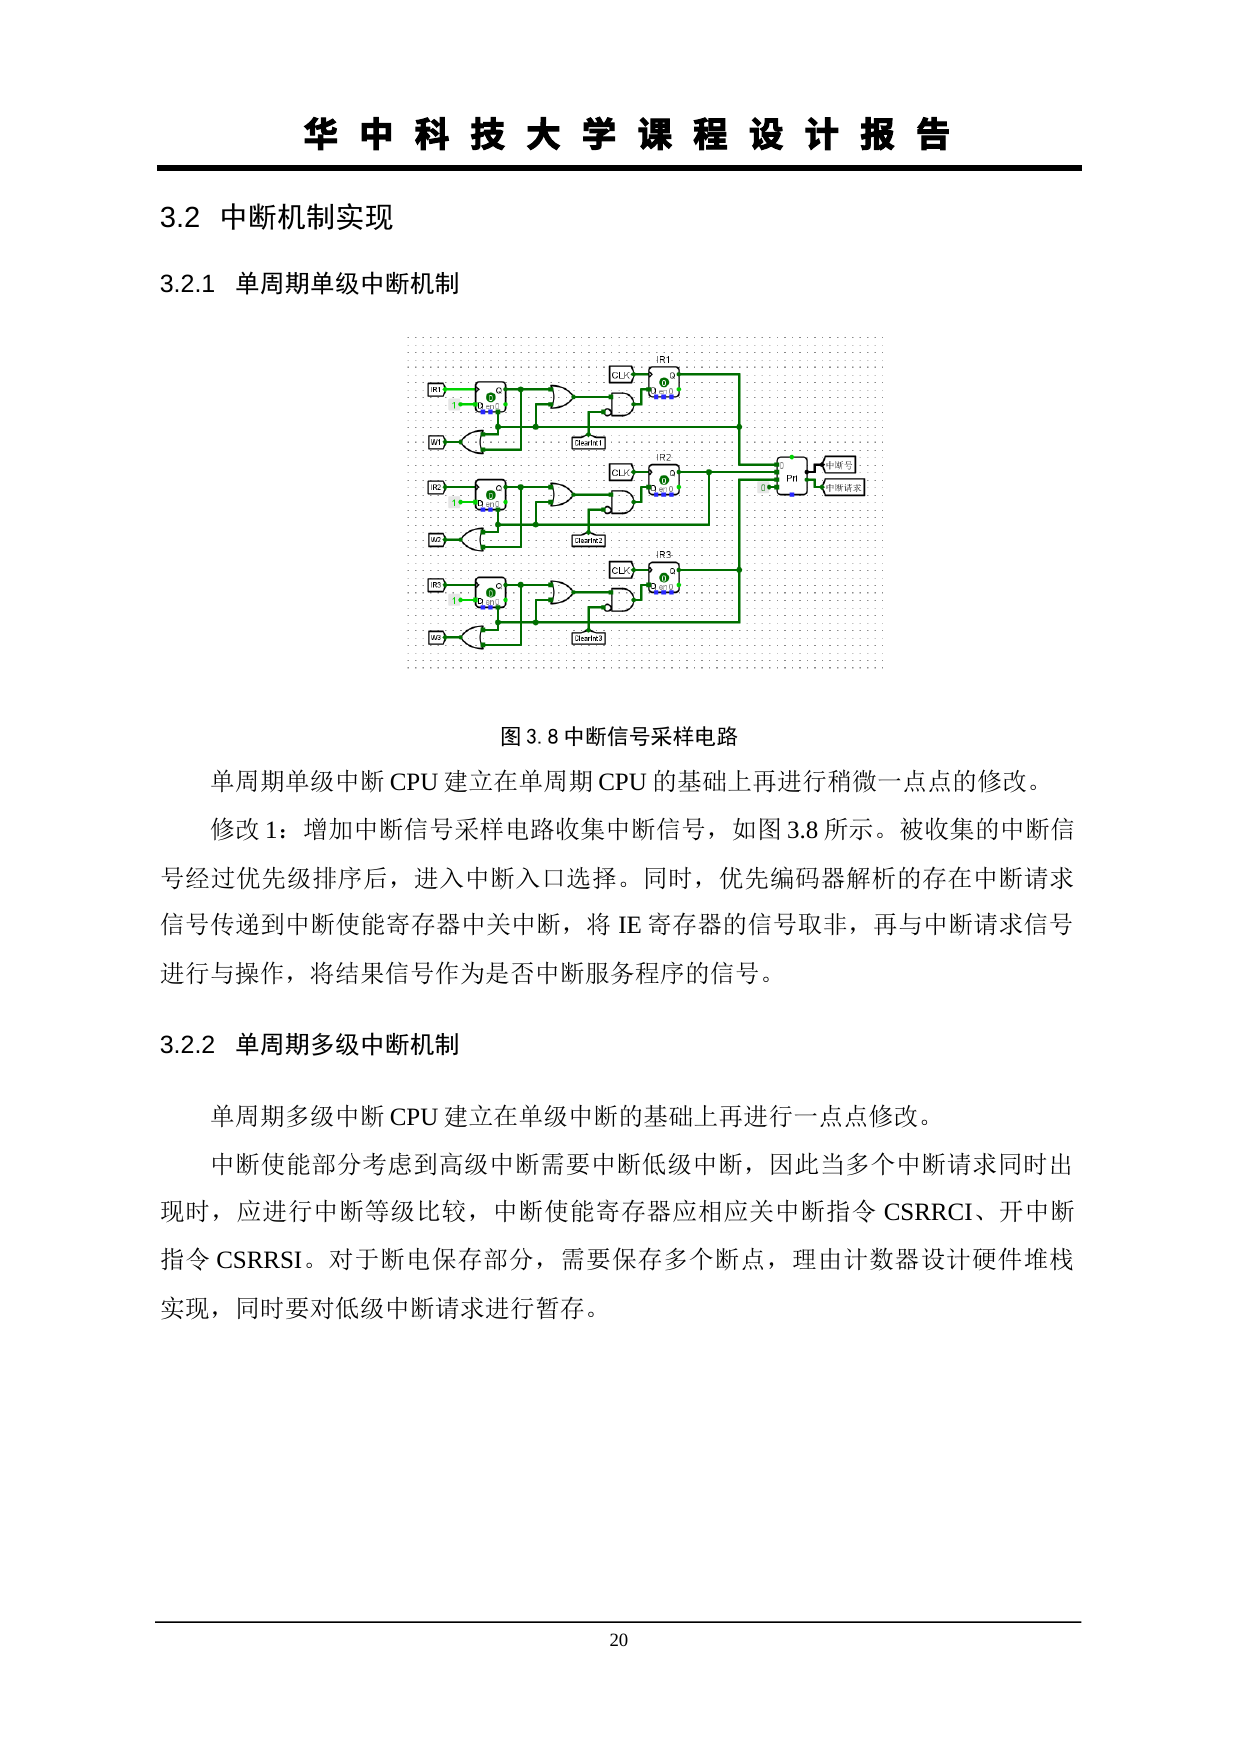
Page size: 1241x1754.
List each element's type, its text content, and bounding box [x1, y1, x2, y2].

text 中断使能部分考虑到高级中断需要中断低级中断，因此当多个中断请求同时出现时，应进行中断等级比较，中断使能寄存器应相应关中断指令CSRRCI、开中断指令CSRRSI。对于断电保存部分，需要保存多个断点，理由计数器设计硬件堆栈实现，同时要对低级中断请求进行暂存。 [159, 1139, 1075, 1331]
picture [401, 330, 883, 669]
subtitle 中断机制实现 [159, 198, 1053, 234]
text 图3.8中断信号采样电路 [159, 722, 1078, 747]
text 单周期单级中断CPU建立在单周期CPU的基础上再进行稍微一点点的修改。 [159, 757, 1075, 805]
text 修改1：增加中断信号采样电路收集中断信号，如图3.8所示。被收集的中断信号经过优先级排序后，进入中断入口选择。同时，优先编码器解析的存在中断请求信号传递到中断使能寄存器中关中断，将IE寄存器的信号取非，再与中断请求信号进行与操作，将结果信号作为是否中断服务程序的信号。 [159, 805, 1075, 996]
text 单周期多级中断CPU建立在单级中断的基础上再进行一点点修改。 [159, 1091, 1075, 1139]
subtitle 单周期多级中断机制 [159, 1020, 1078, 1068]
subtitle 单周期单级中断机制 [159, 259, 1078, 307]
